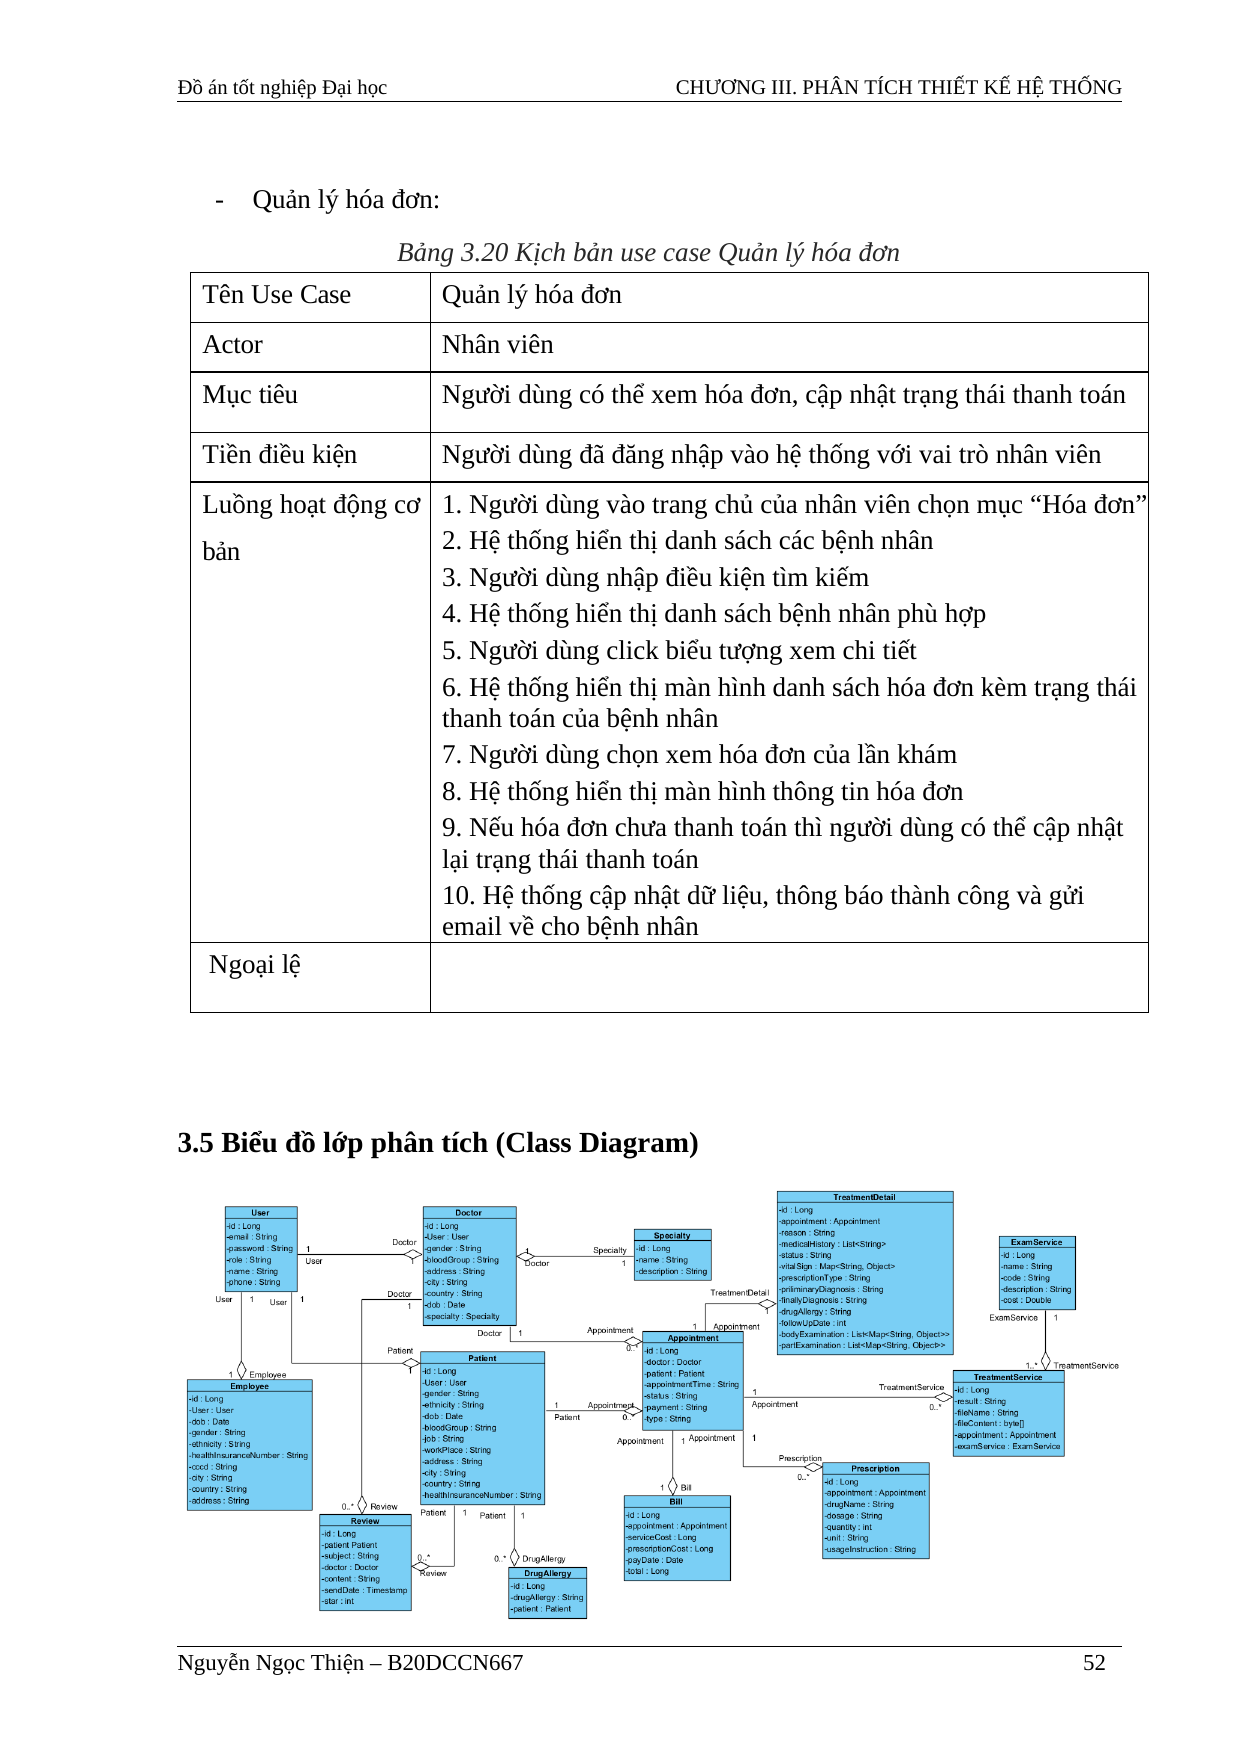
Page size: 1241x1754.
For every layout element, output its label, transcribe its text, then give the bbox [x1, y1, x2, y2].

subtitle 3.5 Biểu đồ lớp phân tích (Class Diagram) [177, 1125, 1122, 1159]
table_cell Nhân viên [431, 323, 1148, 371]
table_cell 1. Người dùng vào trang chủ của nhân viên chọn mục “Hóa đơn” 2. Hệ thống hiển thị danh sách các bệnh nhân 3. Người dùng nhập điều kiện tìm kiếm 4. Hệ thống hiển thị danh sách bệnh nhân phù hợp 5. Người dùng click biểu tượng xem chi tiết 6. Hệ thống hiển thị màn hình danh sách hóa đơn kèm trạng thái thanh toán của bệnh nhân 7. Người dùng chọn xem hóa đơn của lần khám 8. Hệ thống hiển thị màn hình thông tin hóa đơn 9. Nếu hóa đơn chưa thanh toán thì người dùng có thể cập nhật lại trạng thái thanh toán 10. Hệ thống cập nhật dữ liệu, thông báo thành công và gửi email về cho bệnh nhân [431, 483, 1148, 942]
subtitle Bảng 3.20 Kịch bản use case Quản lý hóa đơn [177, 236, 1122, 267]
table_cell Tiền điều kiện [191, 433, 430, 481]
table_header Tên Use Case [191, 273, 430, 322]
table_cell Actor [191, 323, 430, 371]
table_cell Mục tiêu [191, 373, 430, 432]
table_cell Luồng hoạt động cơ bản [191, 483, 430, 942]
table_header Quản lý hóa đơn [431, 273, 1148, 322]
table_cell Người dùng đã đăng nhập vào hệ thống với vai trò nhân viên [431, 433, 1148, 481]
list Quản lý hóa đơn: [215, 183, 1122, 214]
picture [177, 1182, 1123, 1627]
table_cell Ngoại lệ [191, 943, 430, 1012]
table_cell Người dùng có thể xem hóa đơn, cập nhật trạng thái thanh toán [431, 373, 1148, 432]
table_cell [431, 943, 1148, 1012]
